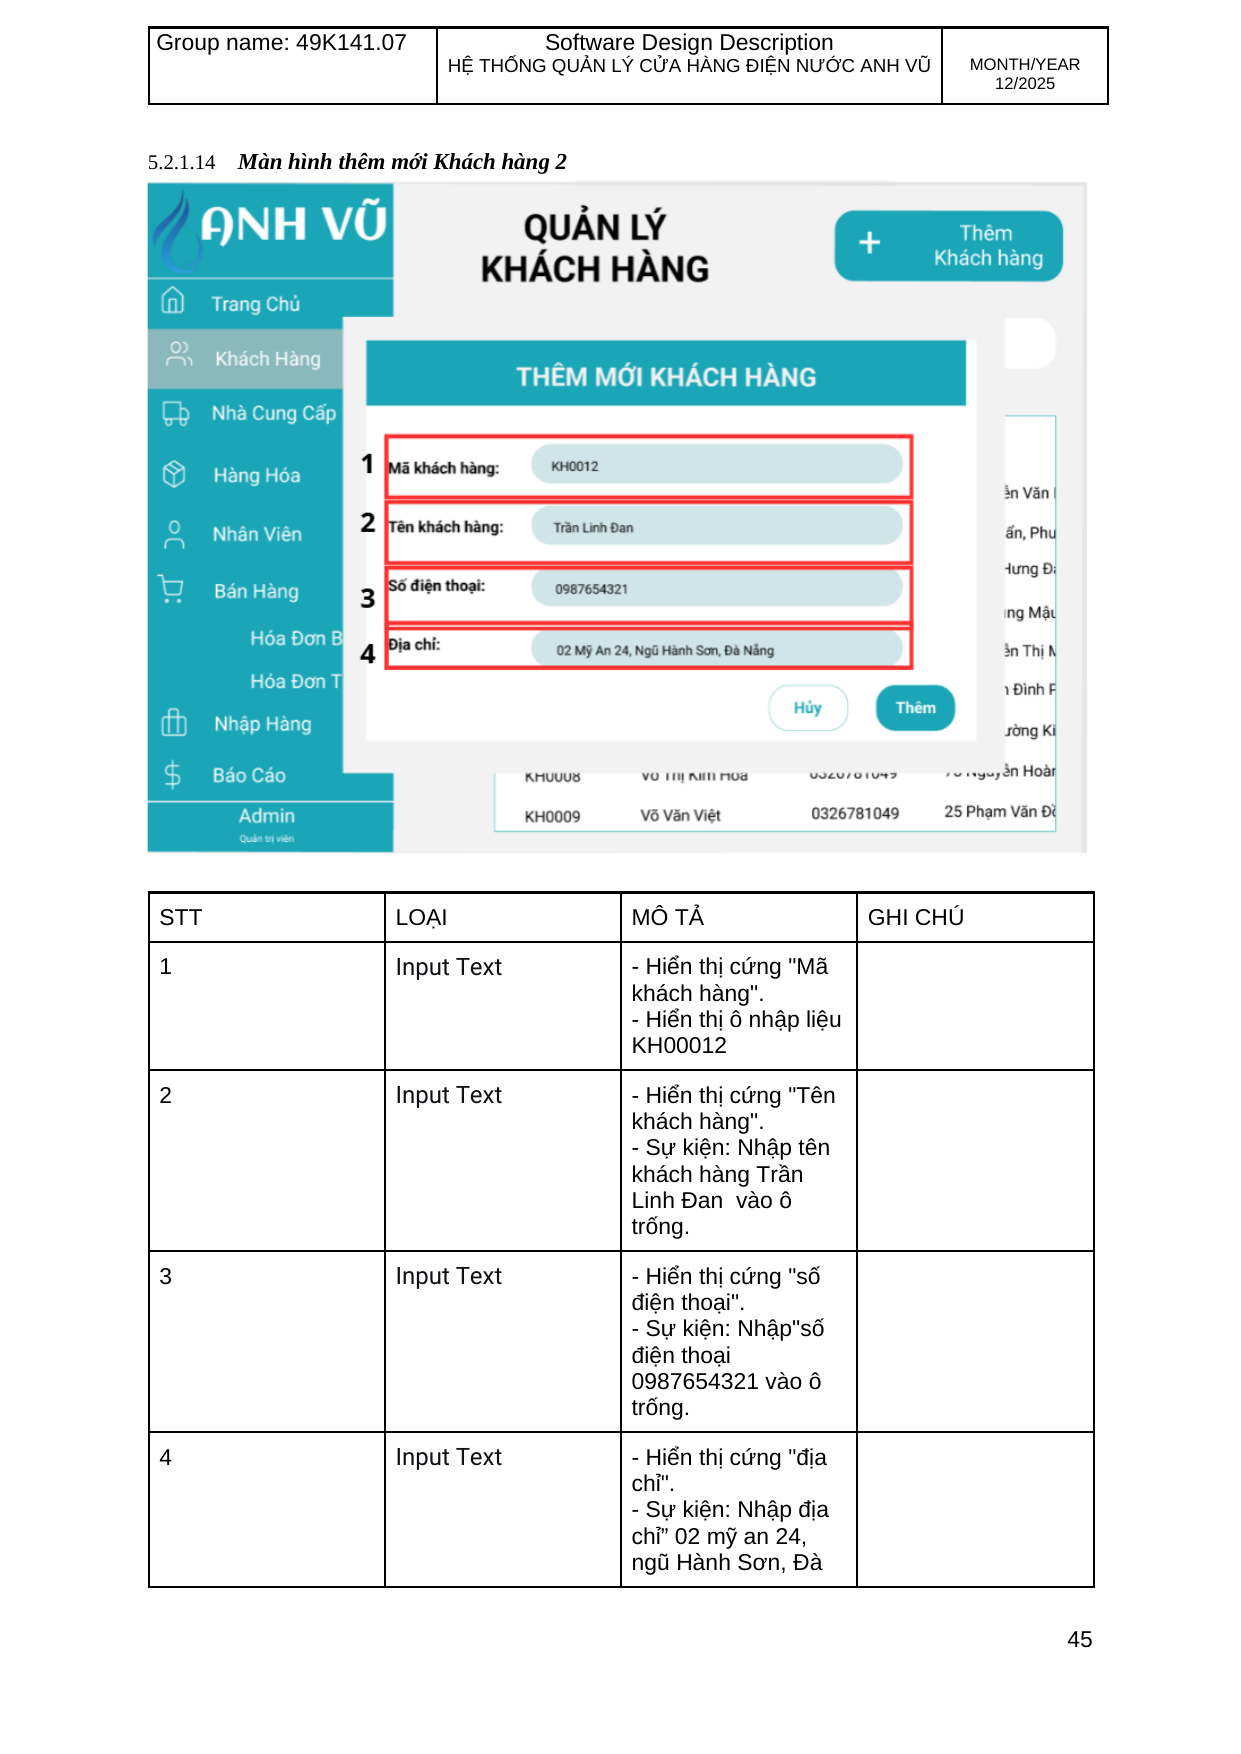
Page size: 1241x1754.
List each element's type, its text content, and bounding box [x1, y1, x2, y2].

subtitle Màn hình thêm mới Khách hàng 2 [148, 148, 1092, 174]
picture [147, 180, 1088, 858]
